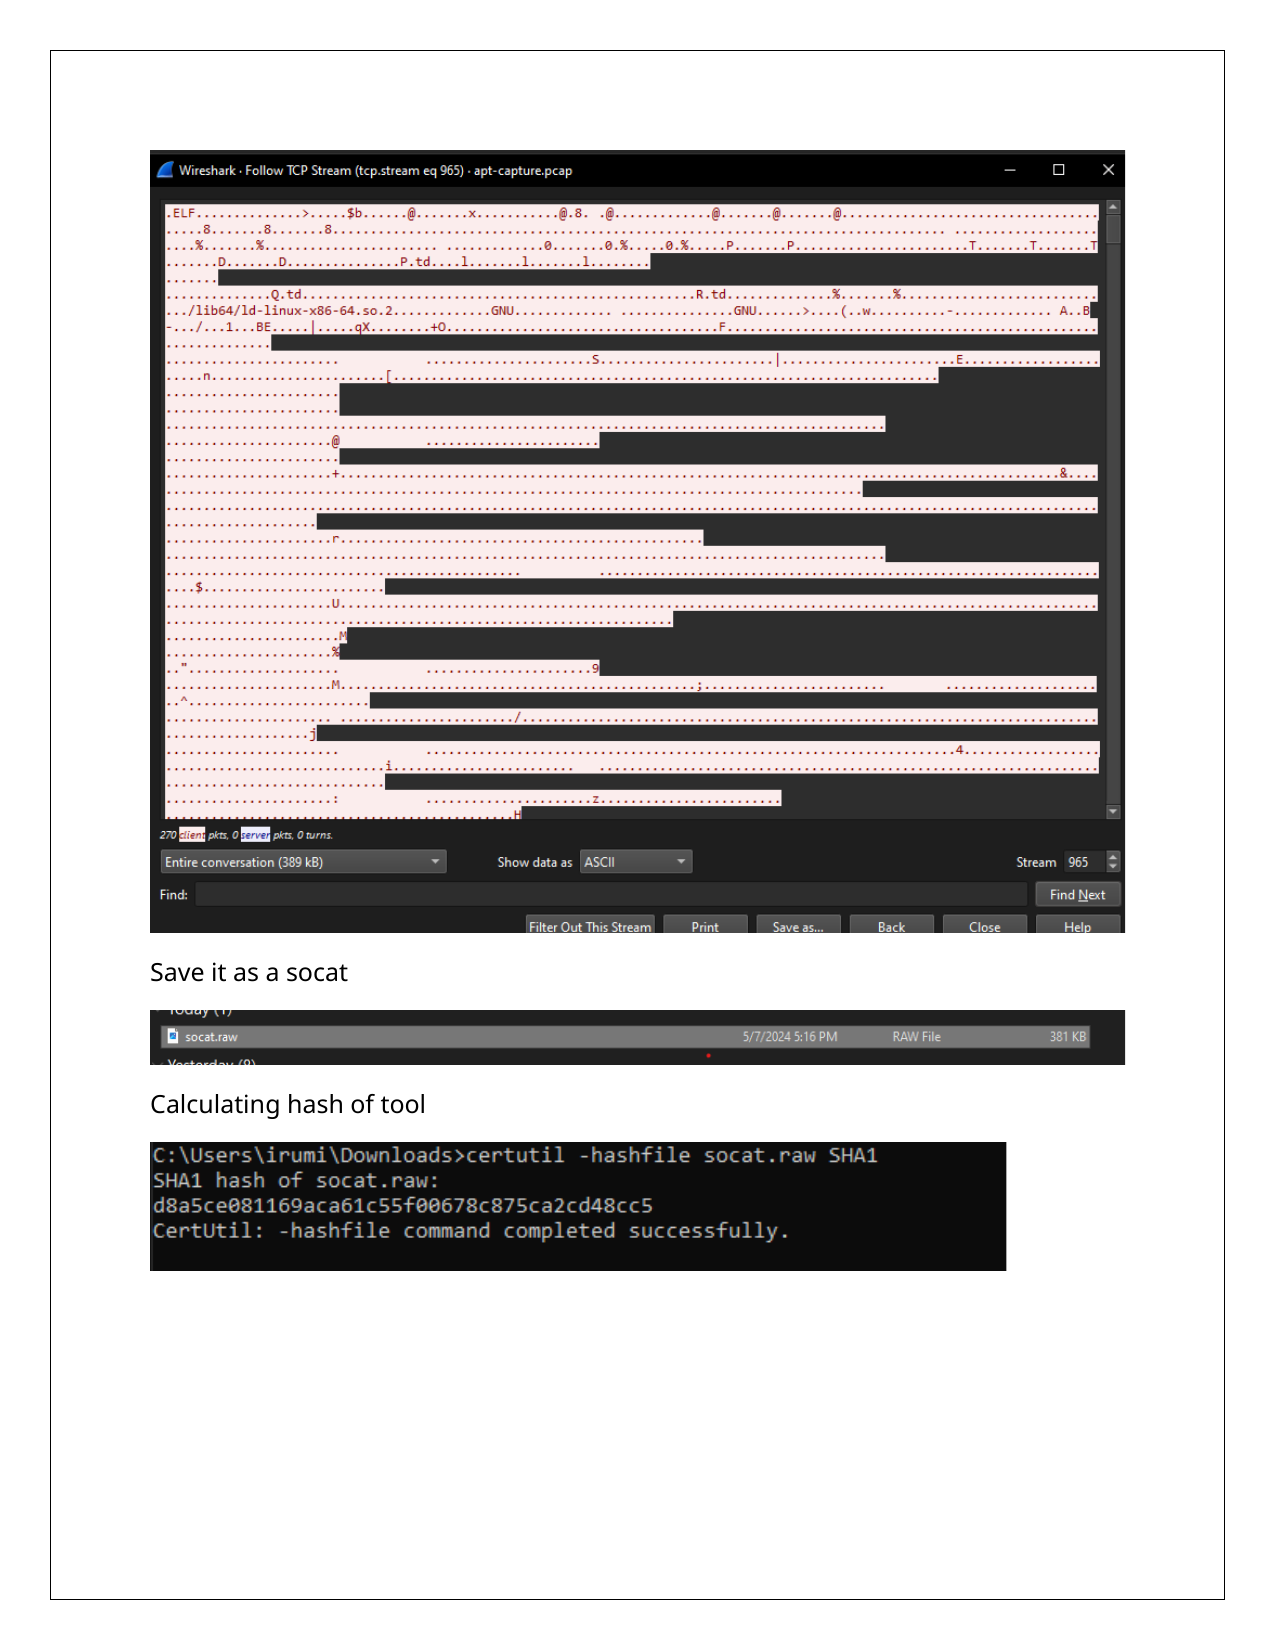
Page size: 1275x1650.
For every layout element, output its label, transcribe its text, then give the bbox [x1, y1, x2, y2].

text Calculating hash of tool [150, 1087, 1125, 1121]
picture [150, 1142, 1007, 1271]
text Save it as a socat [150, 954, 1125, 988]
picture [150, 150, 1125, 933]
picture [150, 1010, 1125, 1065]
